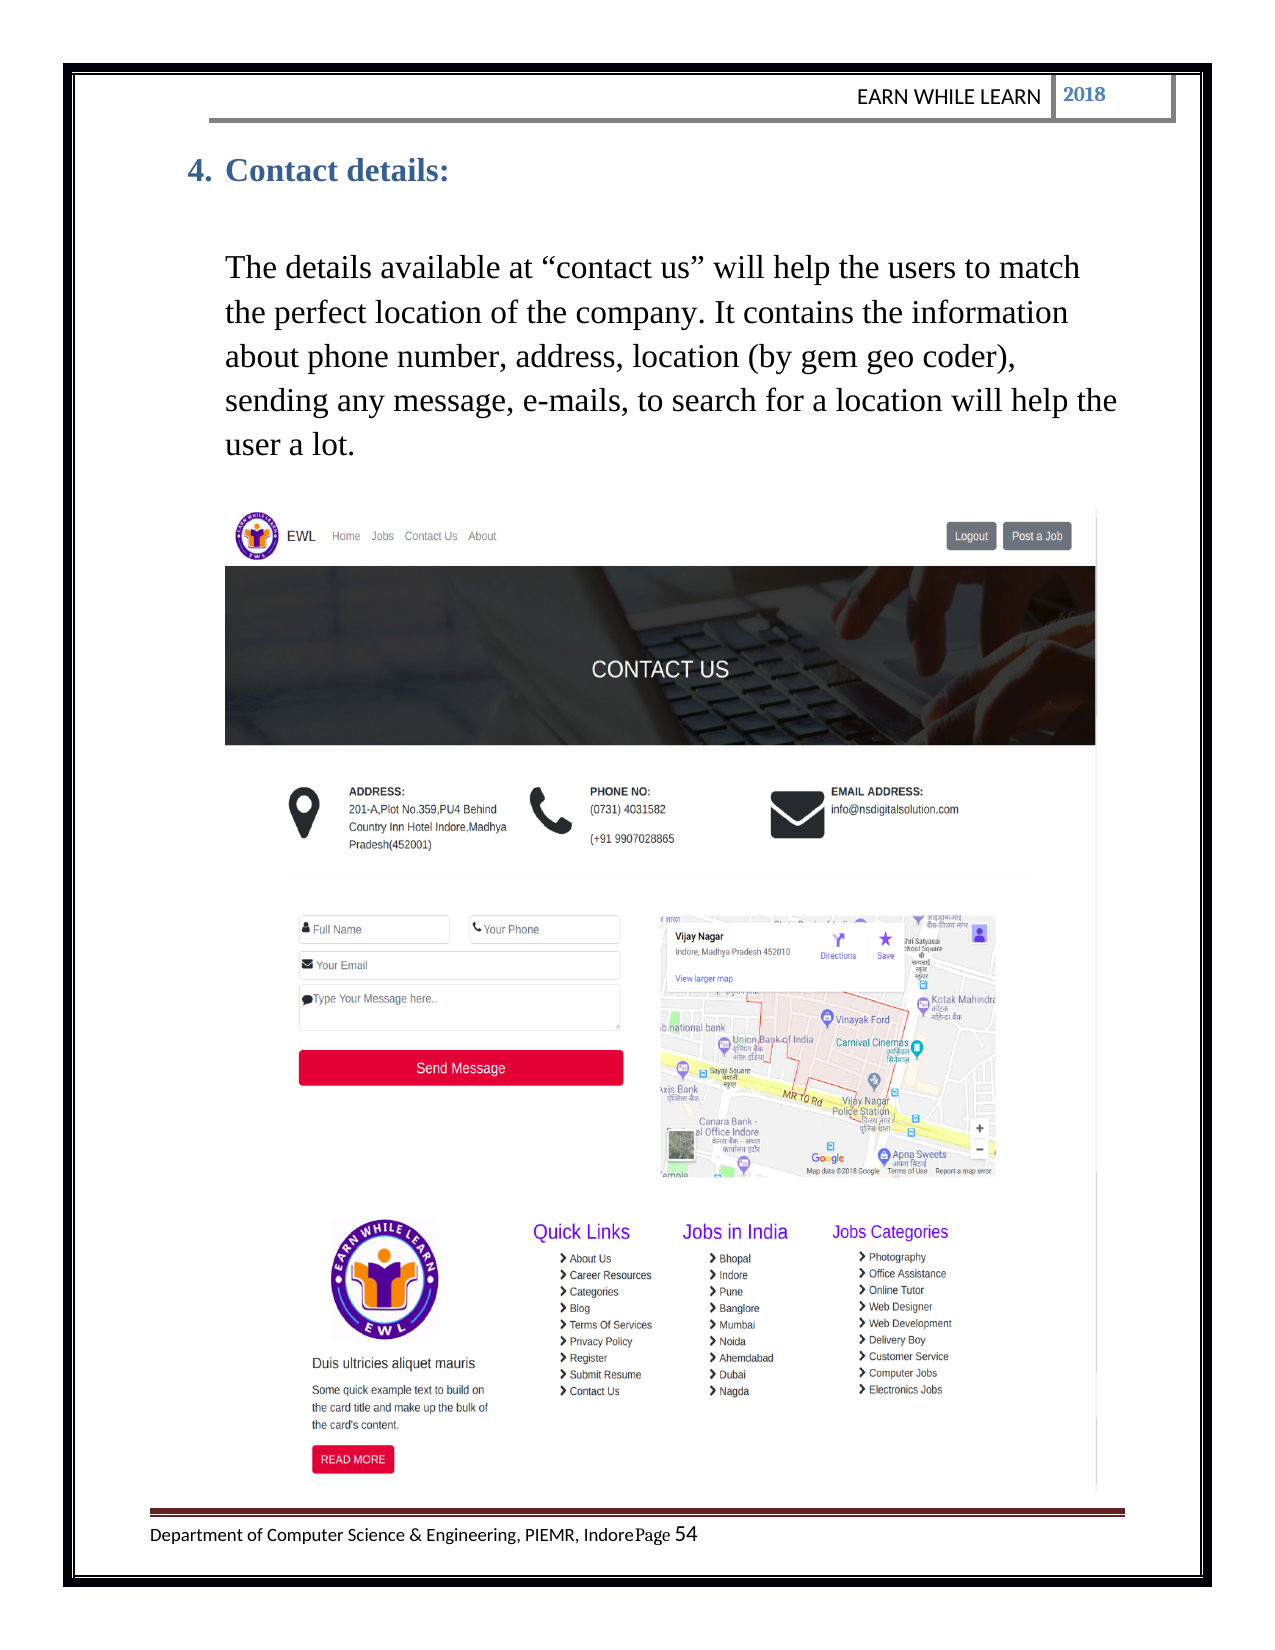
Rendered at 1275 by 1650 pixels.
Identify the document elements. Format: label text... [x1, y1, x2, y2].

picture [225, 506, 1098, 1494]
list The details available at “contact us” will help the users to match the perfect location of the company. It contains the information about phone number, address, location (by gem geo coder), sending any message, e-mails, to search for a location will help the user a lot. [225, 248, 1125, 462]
subtitle Contact details: [187, 151, 1125, 189]
